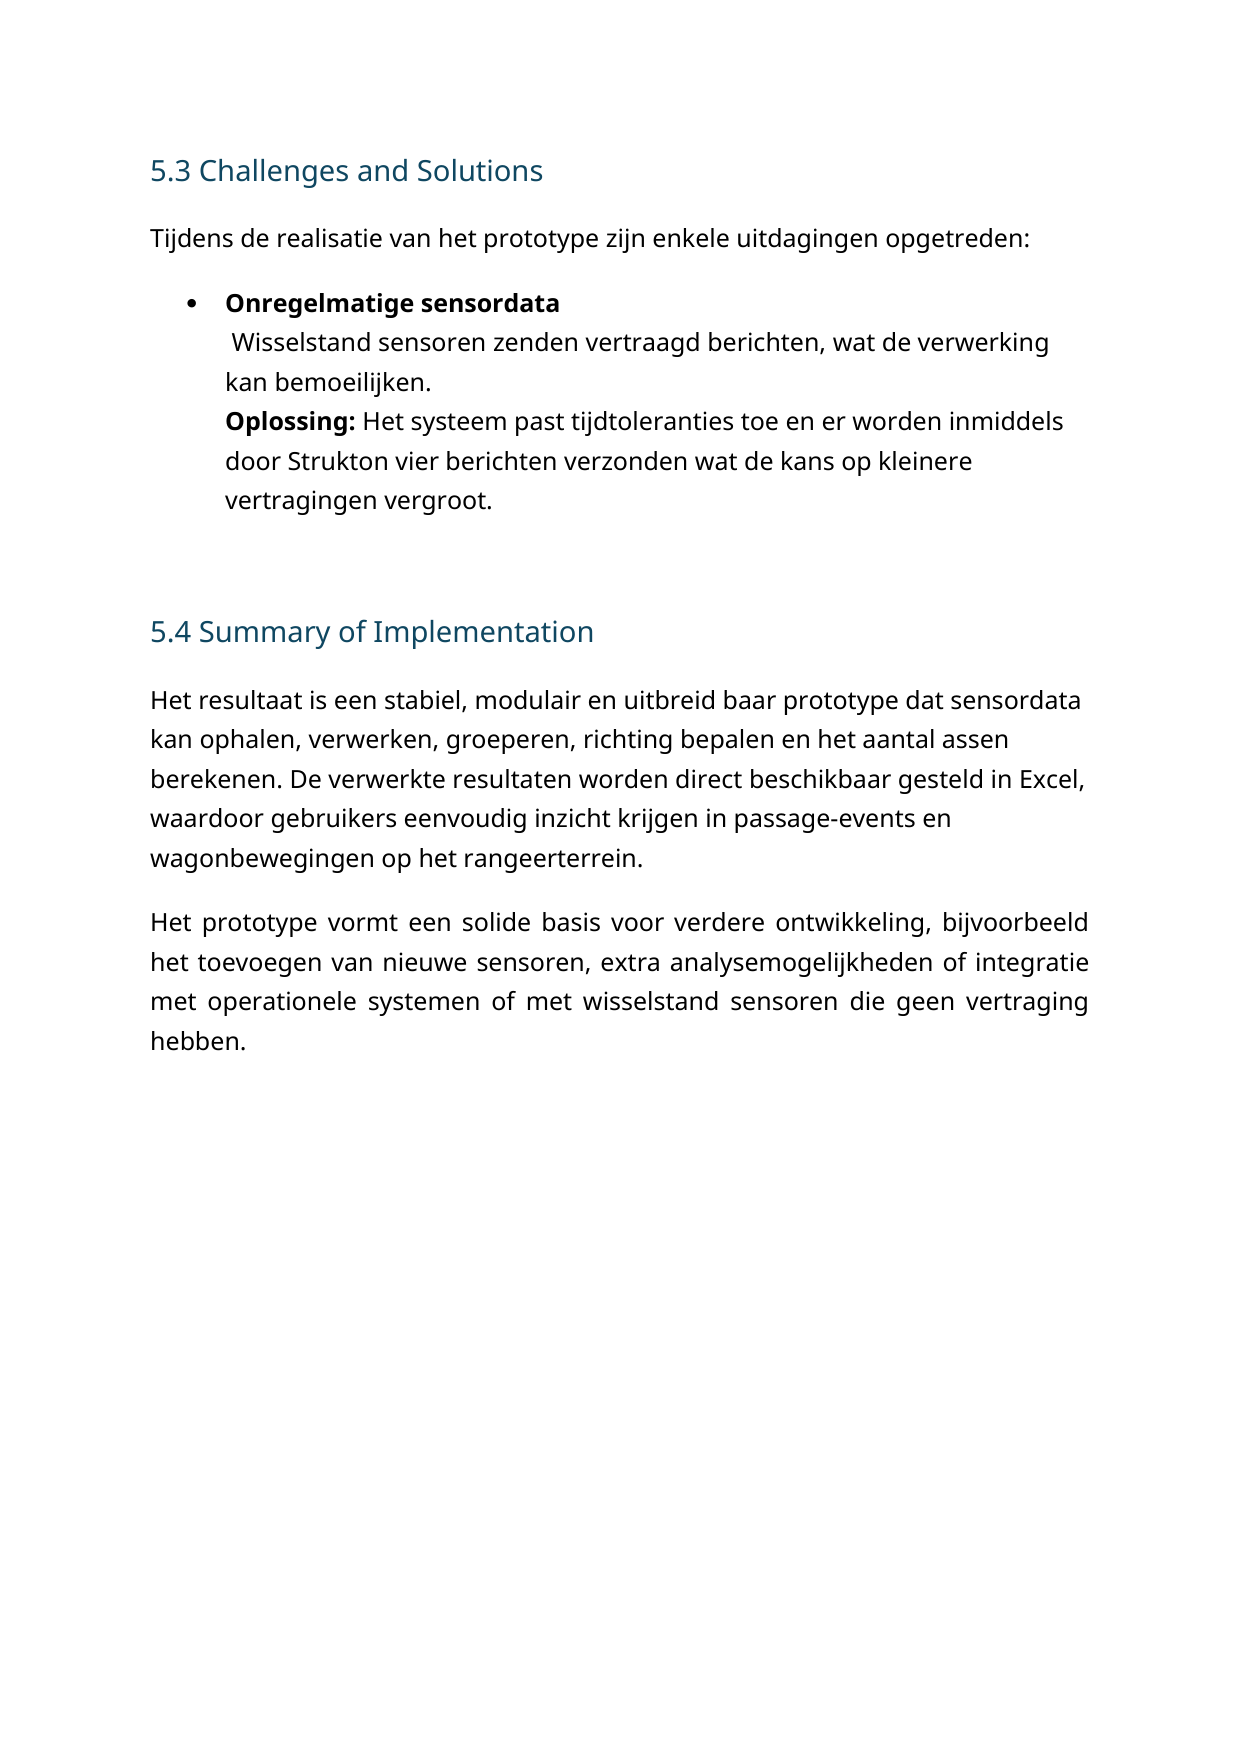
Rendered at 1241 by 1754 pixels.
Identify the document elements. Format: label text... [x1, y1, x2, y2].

list Onregelmatige sensordata Wisselstand sensoren zenden vertraagd berichten, wat de verwerking kan bemoeilijken. Oplossing: Het systeem past tijdtoleranties toe en er worden inmiddels door Strukton vier berichten verzonden wat de kans op kleinere vertragingen vergroot. [187, 285, 1090, 517]
text Het prototype vormt een solide basis voor verdere ontwikkeling, bijvoorbeeld het toevoegen van nieuwe sensoren, extra analysemogelijkheden of integratie met operationele systemen of met wisselstand sensoren die geen vertraging hebben. [150, 905, 1090, 1058]
subtitle 5.4 Summary of Implementation [150, 612, 1090, 651]
subtitle 5.3 Challenges and Solutions [150, 150, 1090, 190]
text Tijdens de realisatie van het prototype zijn enkele uitdagingen opgetreden: [150, 221, 1090, 255]
text Het resultaat is een stabiel, modulair en uitbreid baar prototype dat sensordata kan ophalen, verwerken, groeperen, richting bepalen en het aantal assen berekenen. De verwerkte resultaten worden direct beschikbaar gesteld in Excel, waardoor gebruikers eenvoudig inzicht krijgen in passage-events en wagonbewegingen op het rangeerterrein. [150, 683, 1090, 875]
